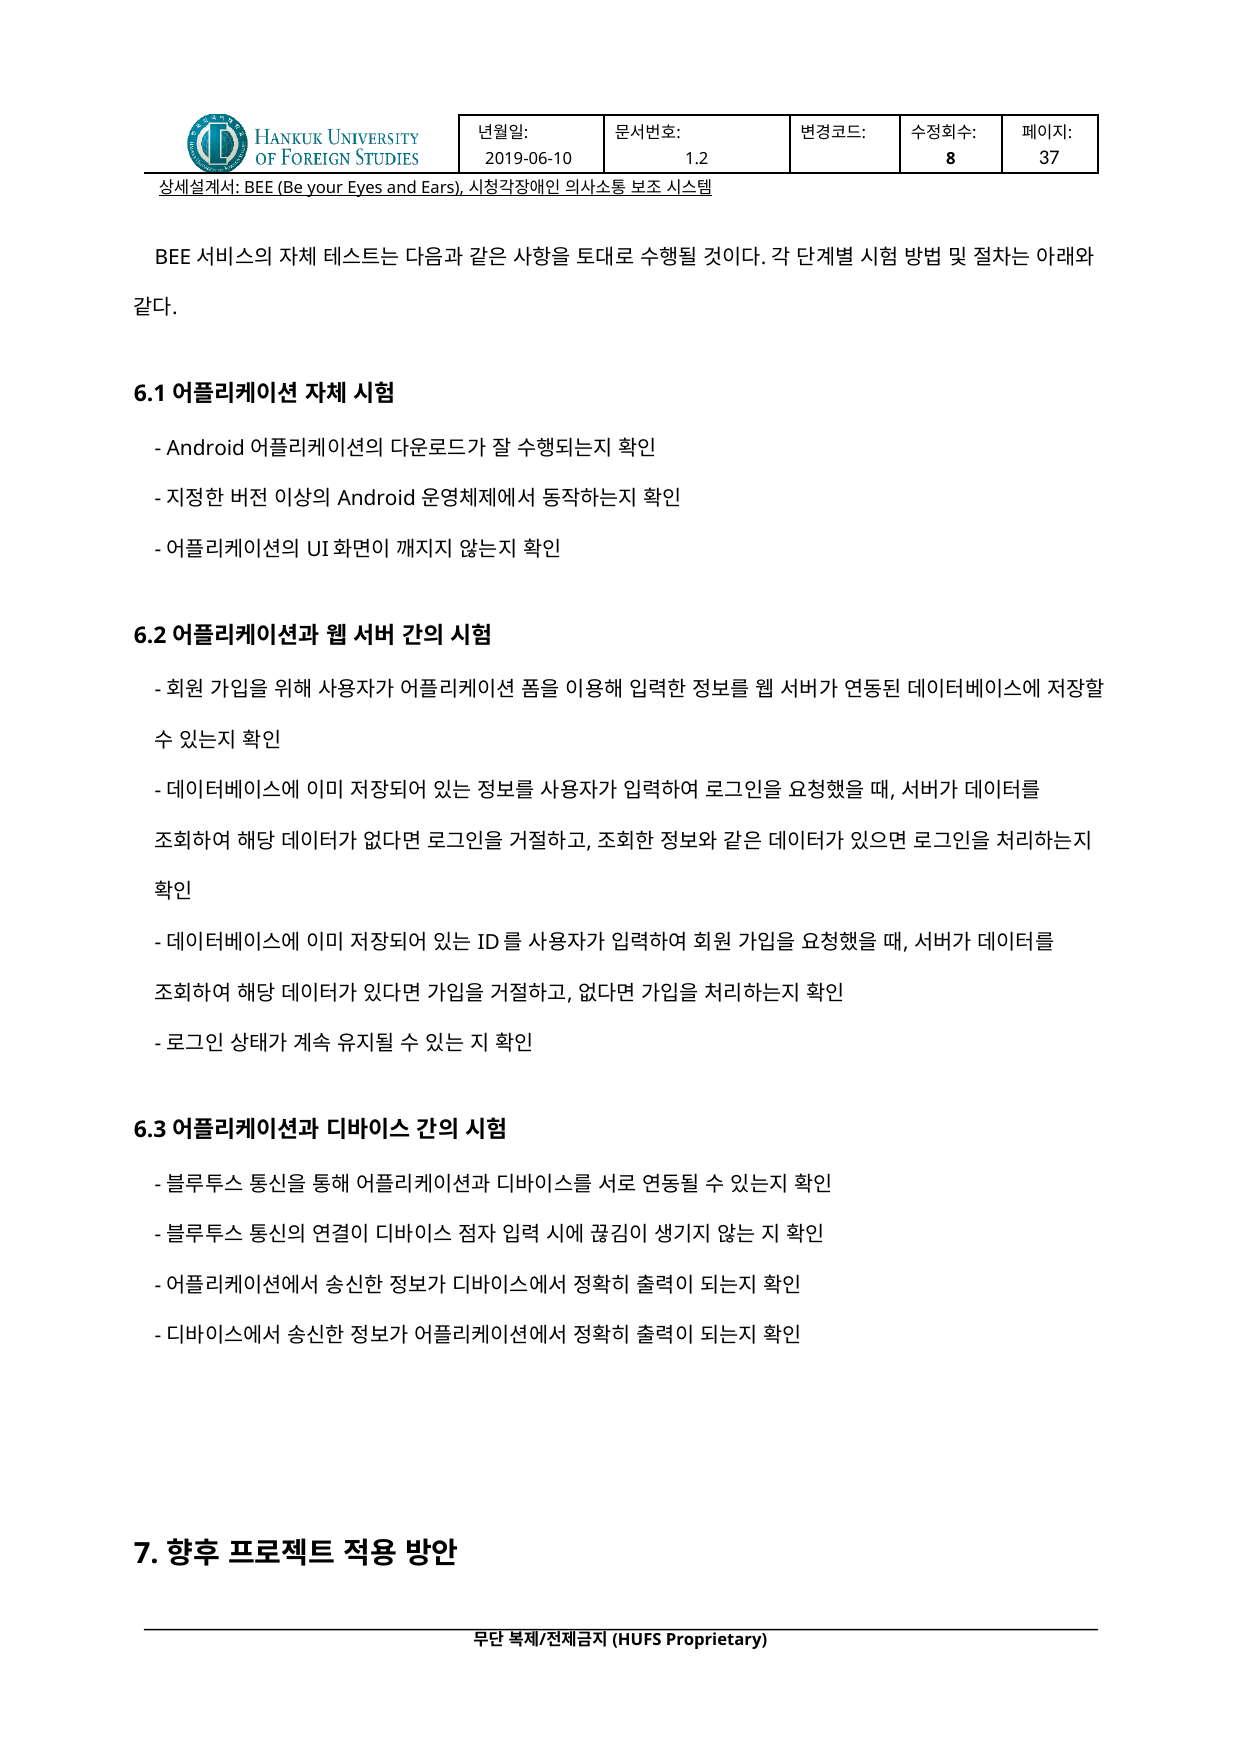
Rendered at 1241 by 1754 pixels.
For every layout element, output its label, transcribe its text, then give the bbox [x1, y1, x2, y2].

text - 데이터베이스에 이미 저장되어 있는 정보를 사용자가 입력하여 로그인을 요청했을 때, 서버가 데이터를 조회하여 해당 데이터가 없다면 로그인을 거절하고, 조회한 정보와 같은 데이터가 있으면 로그인을 처리하는지 확인 [154, 757, 1119, 909]
text - 블루투스 통신의 연결이 디바이스 점자 입력 시에 끊김이 생기지 않는 지 확인 [154, 1201, 1119, 1252]
subtitle 6.2 어플리케이션과 웹 서버 간의 시험 [133, 617, 1107, 650]
title 7. 향후 프로젝트 적용 방안 [133, 1529, 1107, 1572]
subtitle 6.1 어플리케이션 자체 시험 [133, 375, 1107, 408]
text - 회원 가입을 위해 사용자가 어플리케이션 폼을 이용해 입력한 정보를 웹 서버가 연동된 데이터베이스에 저장할 수 있는지 확인 [154, 656, 1119, 757]
text - Android 어플리케이션의 다운로드가 잘 수행되는지 확인 [154, 415, 1119, 465]
text - 어플리케이션의 UI화면이 깨지지 않는지 확인 [154, 516, 1119, 566]
text - 블루투스 통신을 통해 어플리케이션과 디바이스를 서로 연동될 수 있는지 확인 [154, 1151, 1119, 1201]
text - 데이터베이스에 이미 저장되어 있는 ID를 사용자가 입력하여 회원 가입을 요청했을 때, 서버가 데이터를 조회하여 해당 데이터가 있다면 가입을 거절하고, 없다면 가입을 처리하는지 확인 [154, 909, 1119, 1010]
text - 로그인 상태가 계속 유지될 수 있는 지 확인 [154, 1010, 1119, 1061]
text - 지정한 버전 이상의 Android 운영체제에서 동작하는지 확인 [154, 465, 1119, 516]
text - 어플리케이션에서 송신한 정보가 디바이스에서 정확히 출력이 되는지 확인 [154, 1252, 1119, 1302]
text BEE 서비스의 자체 테스트는 다음과 같은 사항을 토대로 수행될 것이다. 각 단계별 시험 방법 및 절차는 아래와 같다. [133, 224, 1119, 325]
subtitle 6.3 어플리케이션과 디바이스 간의 시험 [133, 1111, 1107, 1144]
text - 디바이스에서 송신한 정보가 어플리케이션에서 정확히 출력이 되는지 확인 [154, 1302, 1119, 1353]
picture [187, 114, 419, 172]
